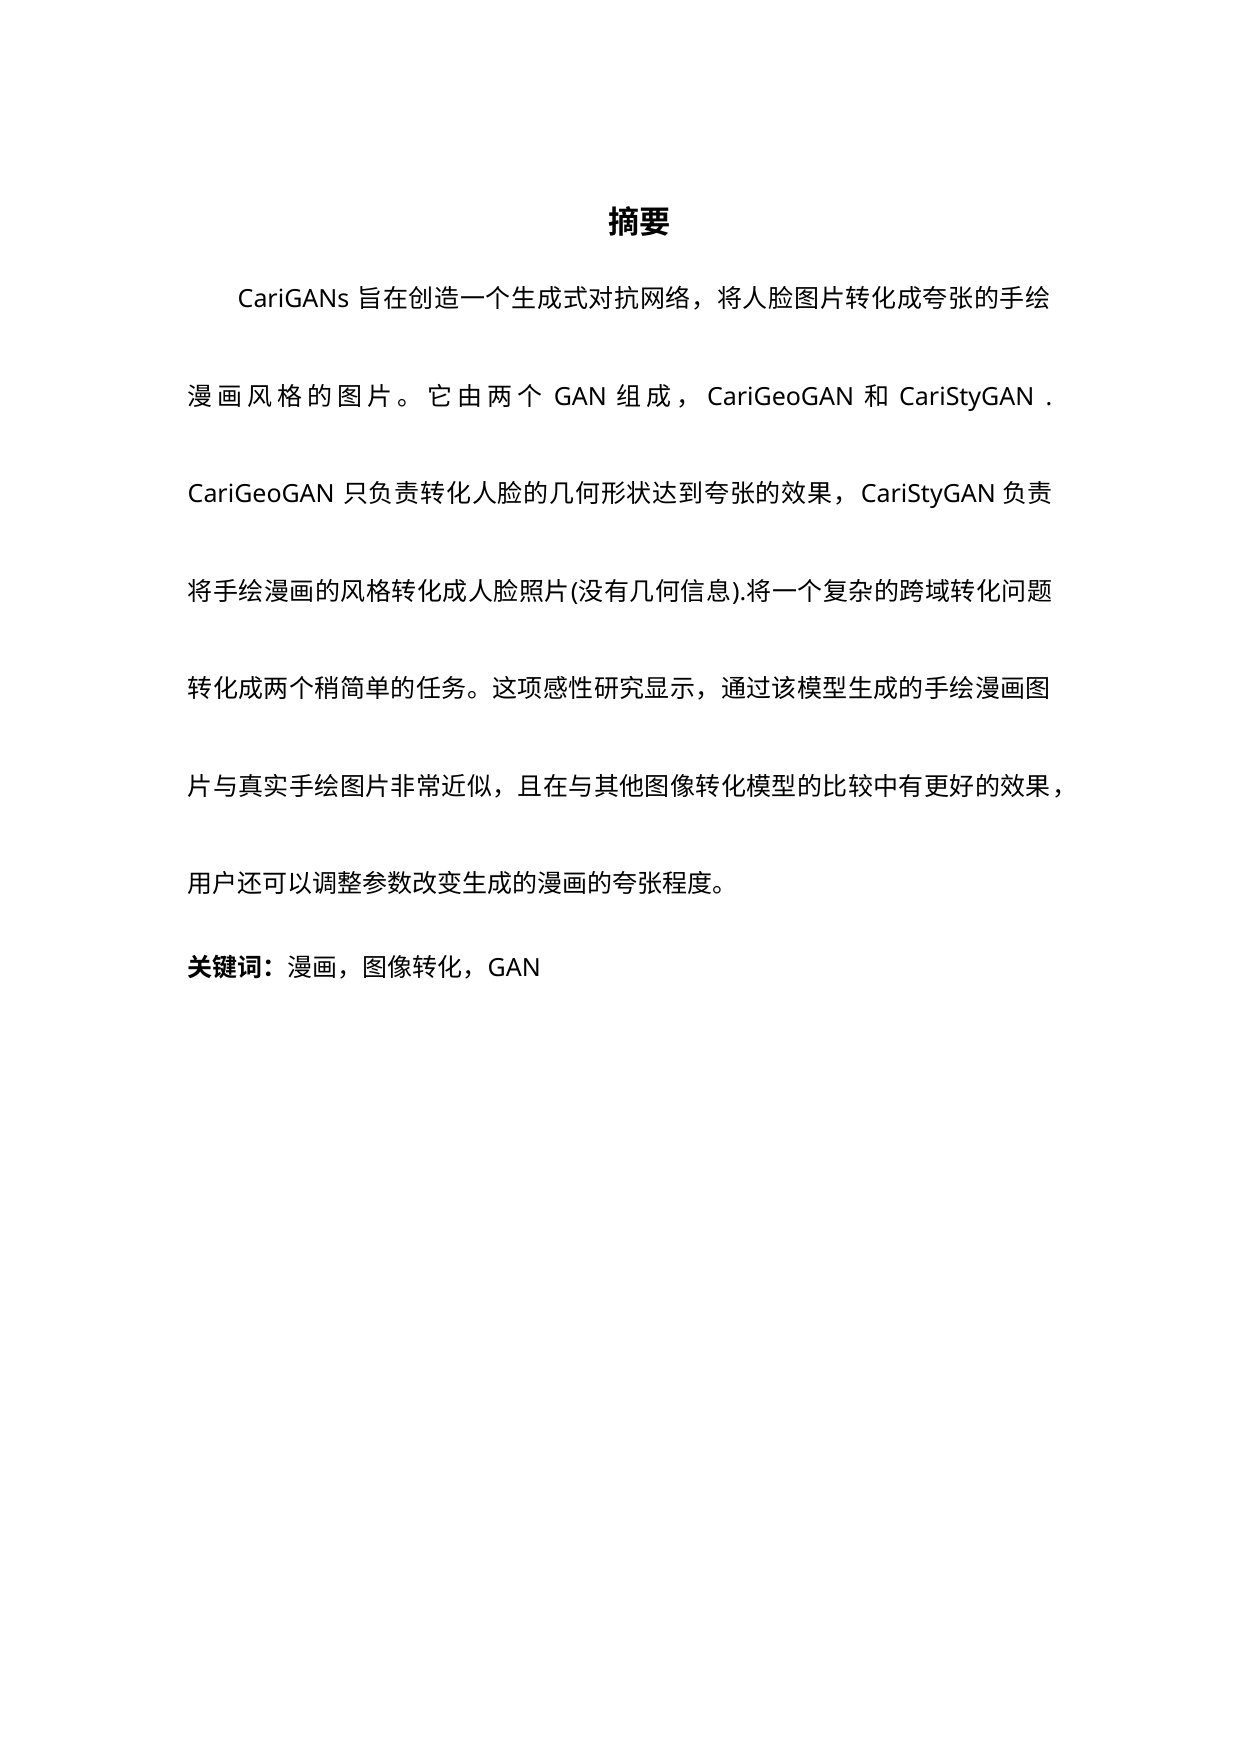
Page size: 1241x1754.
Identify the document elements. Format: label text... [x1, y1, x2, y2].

title 摘要 [187, 187, 1053, 252]
text CariGANs 旨在创造一个生成式对抗网络，将人脸图片转化成夸张的手绘漫画风格的图片。它由两个GAN组成，CariGeoGAN和CariStyGAN . CariGeoGAN 只负责转化人脸的几何形状达到夸张的效果，CariStyGAN负责将手绘漫画的风格转化成人脸照片(没有几何信息).将一个复杂的跨域转化问题转化成两个稍简单的任务。这项感性研究显示，通过该模型生成的手绘漫画图片与真实手绘图片非常近似，且在与其他图像转化模型的比较中有更好的效果，用户还可以调整参数改变生成的漫画的夸张程度。 [187, 264, 1053, 914]
subtitle 关键词：漫画，图像转化，GAN [187, 933, 1053, 998]
